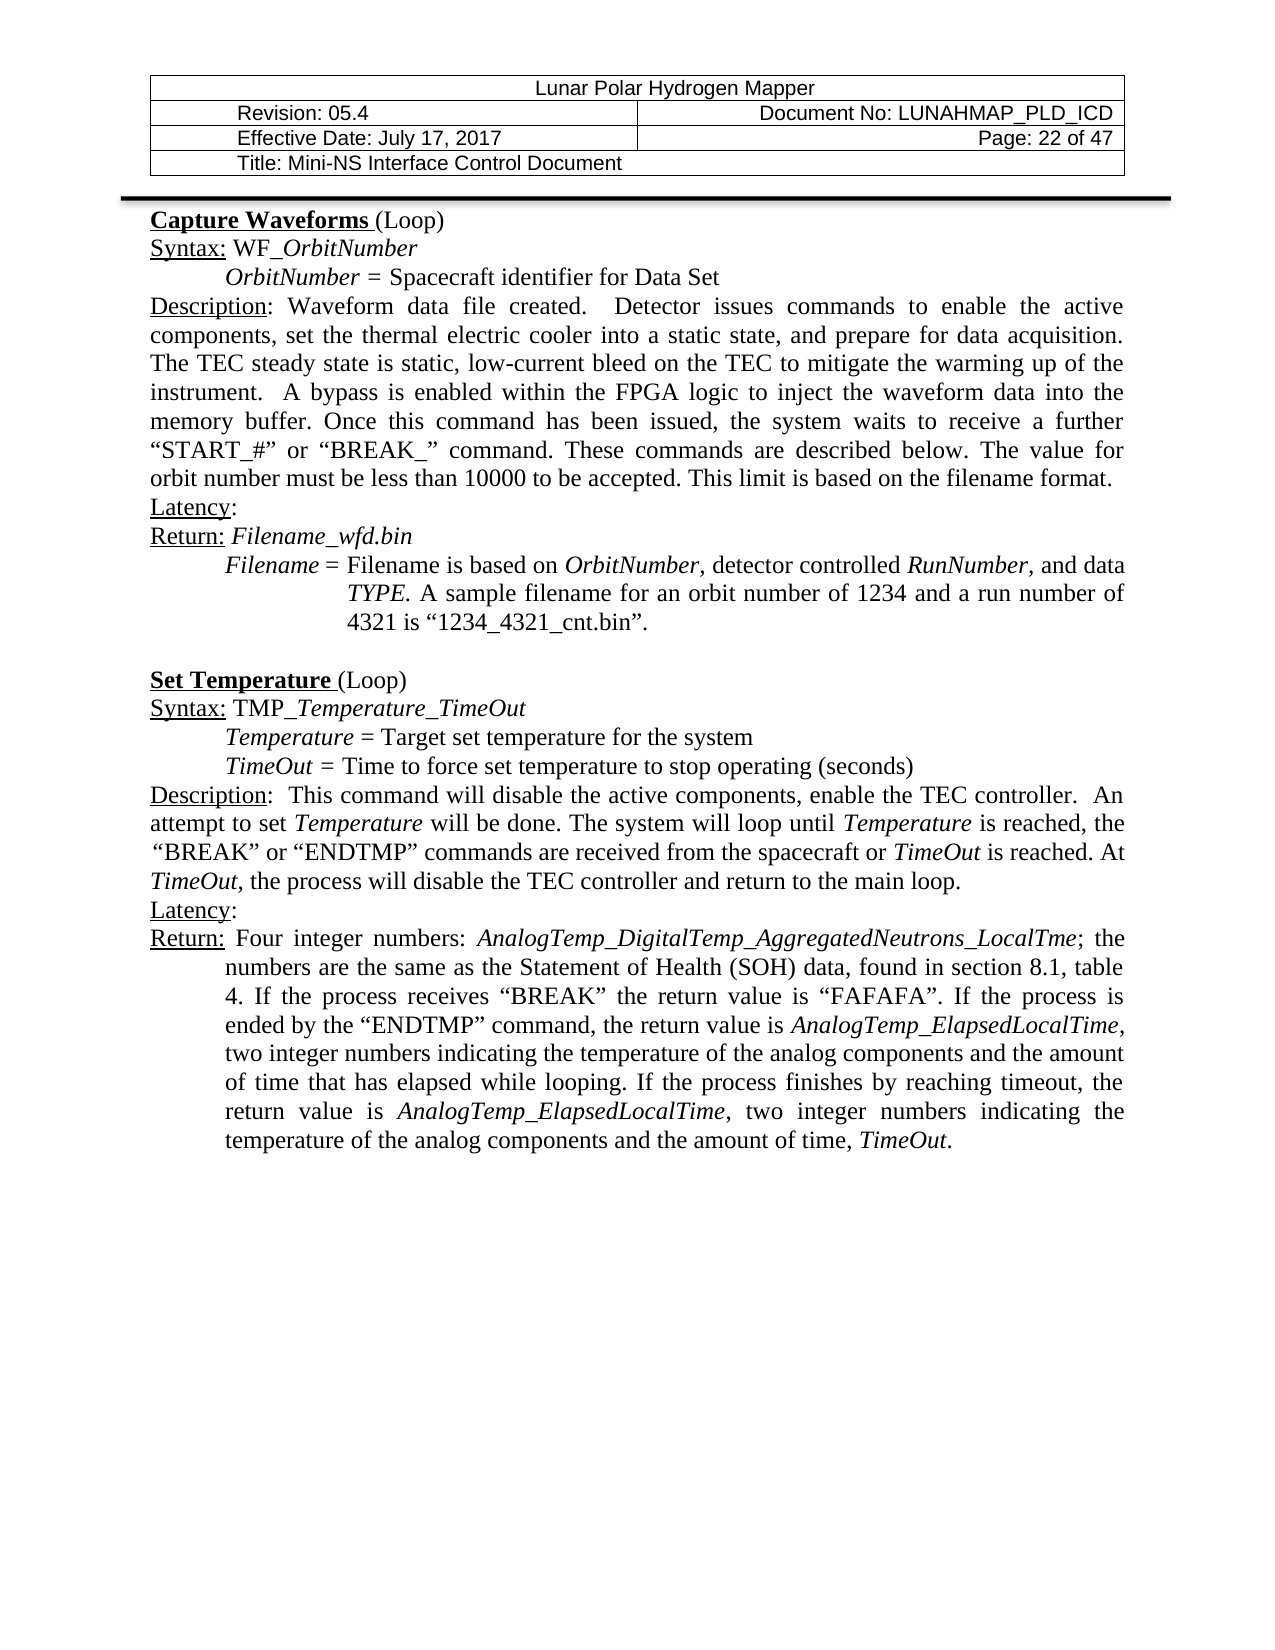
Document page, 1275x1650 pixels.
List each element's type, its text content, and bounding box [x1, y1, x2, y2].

text OrbitNumber = Spacecraft identifier for Data Set [150, 262, 1125, 291]
text Latency: [150, 492, 1125, 521]
title Set Temperature (Loop) [150, 665, 1125, 693]
text Return: Four integer numbers: AnalogTemp_DigitalTemp_AggregatedNeutrons_LocalTme; the numbers are the same as the Statement of Health (SOH) data, found in section 8.1, table 4. If the process receives “BREAK” the return value is “FAFAFA”. If the process is ended by the “ENDTMP” command, the return value is AnalogTemp_ElapsedLocalTime, two integer numbers indicating the temperature of the analog components and the amount of time that has elapsed while looping. If the process finishes by reaching timeout, the return value is AnalogTemp_ElapsedLocalTime, two integer numbers indicating the temperature of the analog components and the amount of time, TimeOut. [150, 923, 1125, 1153]
text Syntax: WF_OrbitNumber [150, 233, 1125, 262]
text Latency: [150, 895, 1125, 923]
text Description: Waveform data file created. Detector issues commands to enable the active components, set the thermal electric cooler into a static state, and prepare for data acquisition. The TEC steady state is static, low-current bleed on the TEC to mitigate the warming up of the instrument. A bypass is enabled within the FPGA logic to inject the waveform data into the memory buffer. Once this command has been issued, the system waits to receive a further “START_#” or “BREAK_” command. These commands are described below. The value for orbit number must be less than 10000 to be accepted. This limit is based on the filename format. [150, 291, 1125, 492]
text Description: This command will disable the active components, enable the TEC controller. An attempt to set Temperature will be done. The system will loop until Temperature is reached, the “BREAK” or “ENDTMP” commands are received from the spacecraft or TimeOut is reached. At TimeOut, the process will disable the TEC controller and return to the main loop. [150, 780, 1125, 895]
text Return: Filename_wfd.bin [150, 521, 1125, 550]
text TimeOut = Time to force set temperature to stop operating (seconds) [150, 751, 1125, 780]
title Capture Waveforms (Loop) [150, 205, 1125, 233]
text Syntax: TMP_Temperature_TimeOut [150, 693, 1125, 722]
text Filename = Filename is based on OrbitNumber, detector controlled RunNumber, and data TYPE. A sample filename for an orbit number of 1234 and a run number of 4321 is “1234_4321_cnt.bin”. [225, 550, 1125, 636]
text Temperature = Target set temperature for the system [150, 722, 1125, 751]
